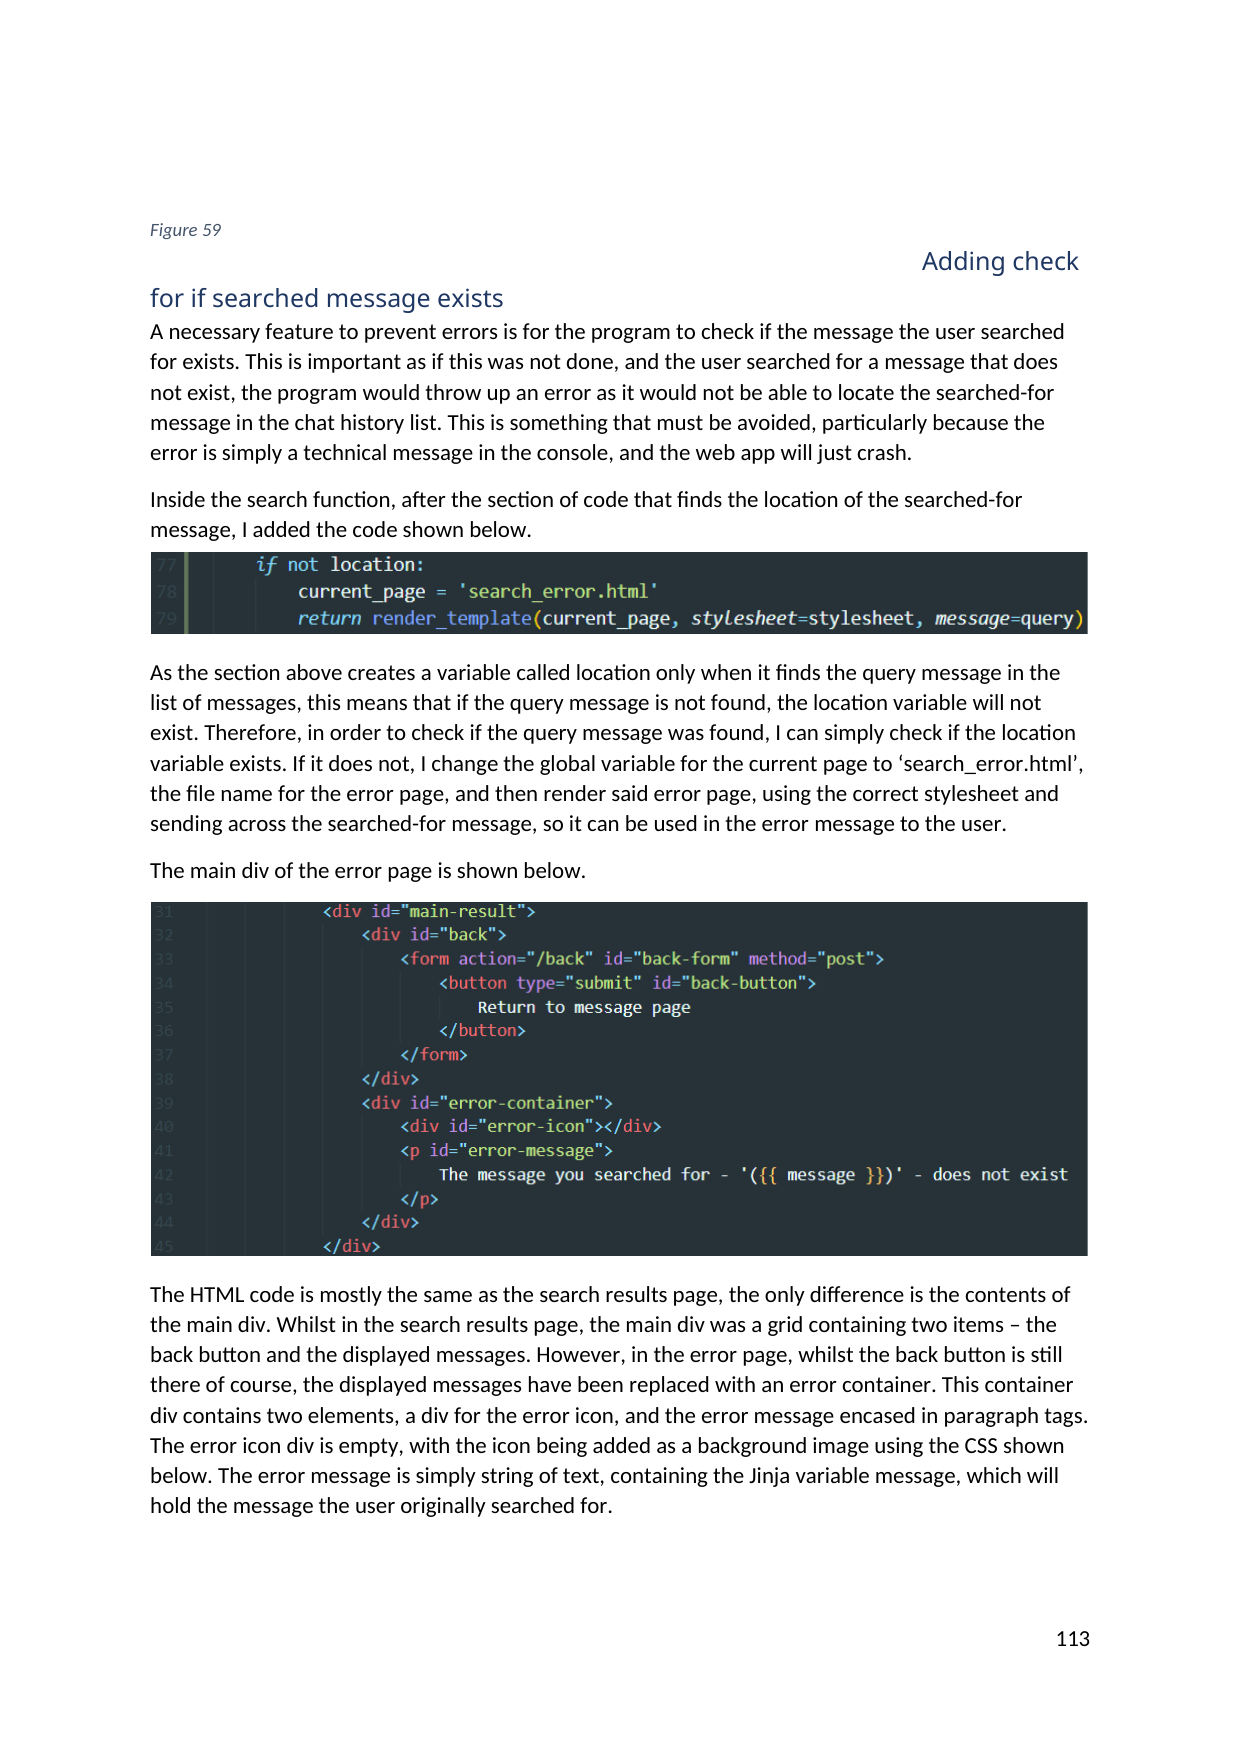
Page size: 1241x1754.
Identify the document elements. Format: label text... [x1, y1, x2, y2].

text A necessary feature to prevent errors is for the program to check if the message the user searched for exists. This is important as if this was not done, and the user searched for a message that does not exist, the program would throw up an error as it would not be able to locate the searched-for message in the chat history list. This is something that must be avoided, particularly because the error is simply a technical message in the console, and the web app will just crash. [150, 317, 1090, 466]
text The main div of the error page is shown below. [150, 856, 1090, 884]
picture [150, 552, 1087, 634]
picture [150, 902, 1087, 1256]
text Inside the search function, after the section of code that finds the location of the searched-for message, I added the code shown below. [150, 485, 1090, 543]
subtitle Adding check for if searched message exists [150, 244, 1090, 314]
